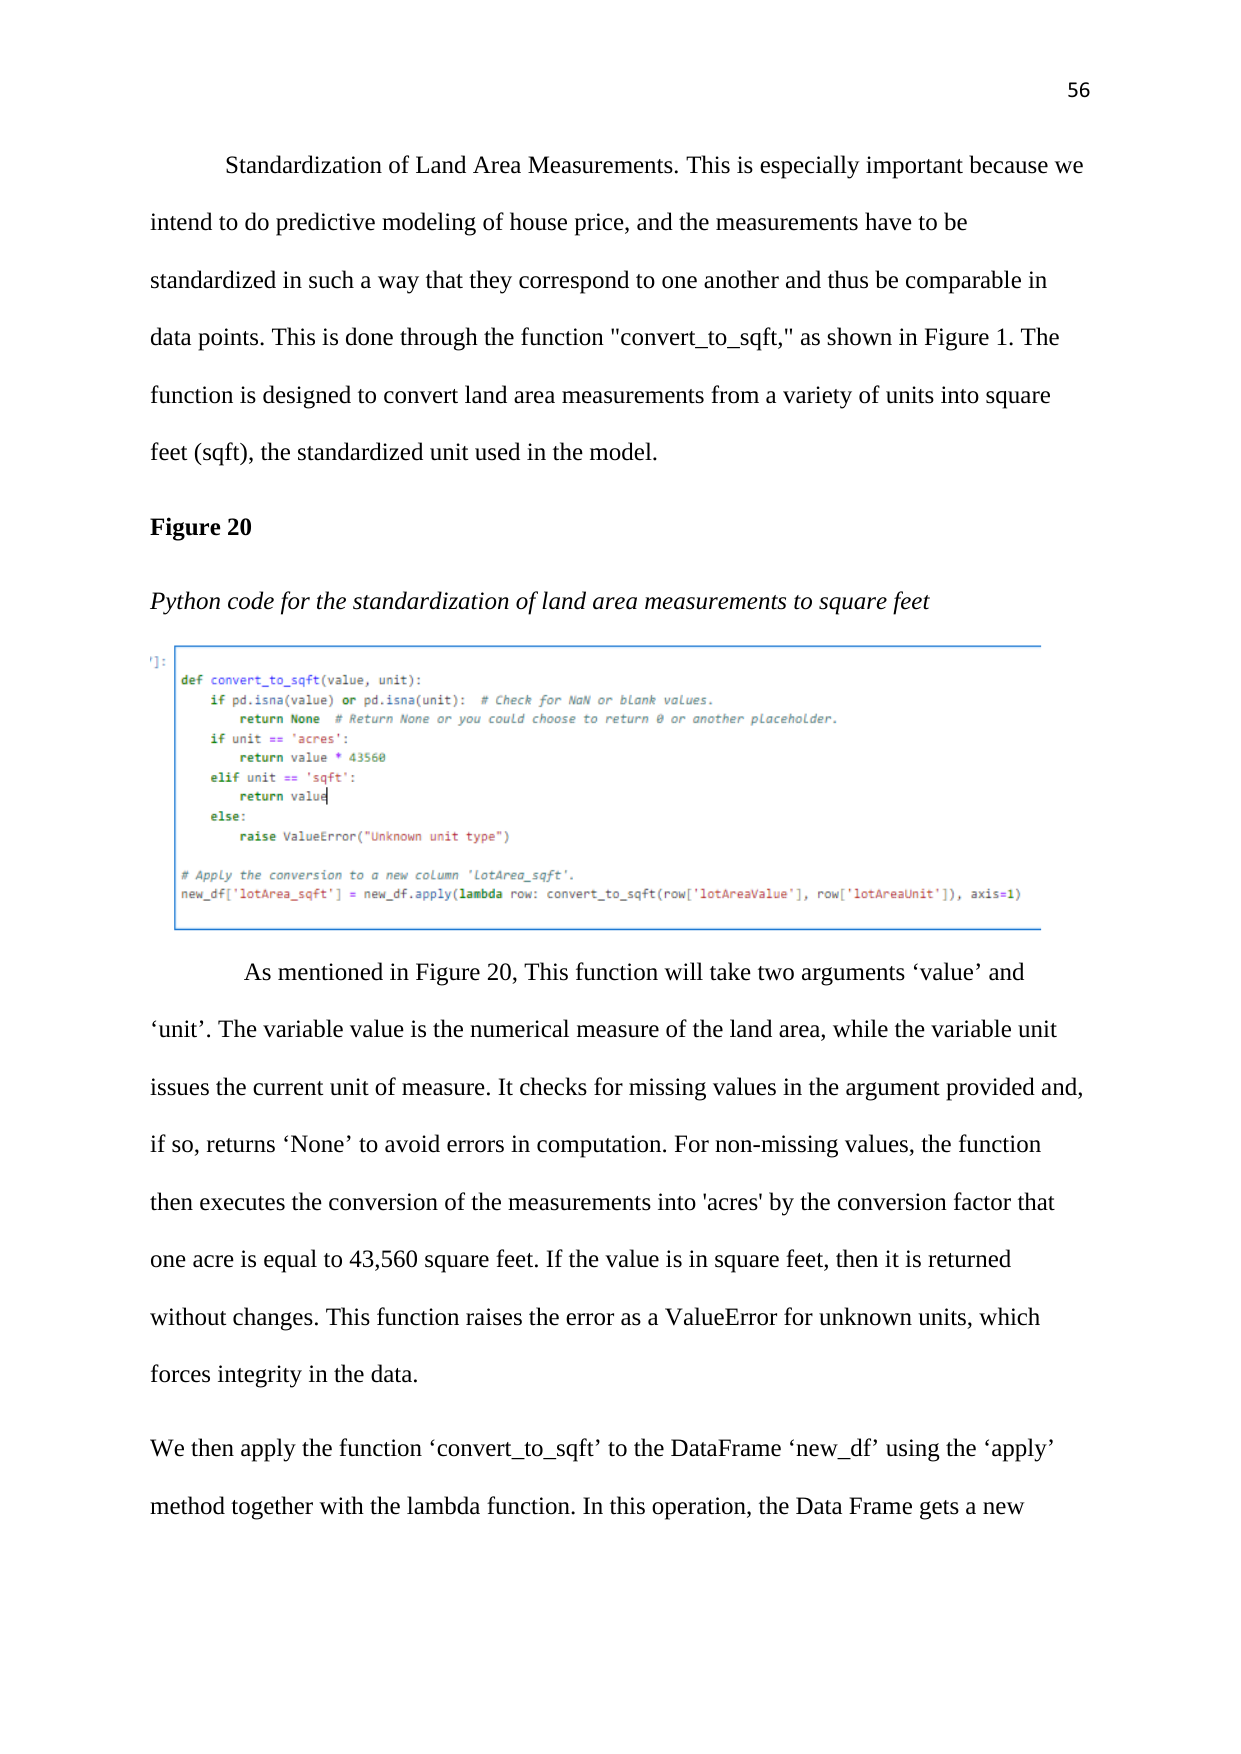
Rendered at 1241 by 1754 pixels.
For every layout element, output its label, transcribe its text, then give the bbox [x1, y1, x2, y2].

text Python code for the standardization of land area measurements to square feet [150, 586, 1090, 614]
text As mentioned in Figure 20, This function will take two arguments ‘value’ and ‘unit’. The variable value is the numerical measure of the land area, while the variable unit issues the current unit of measure. It checks for missing values in the argument provided and, if so, returns ‘None’ to avoid errors in computation. For non-missing values, the function then executes the conversion of the measurements into 'acres' by the conversion factor that one acre is equal to 43,560 square feet. If the value is in square feet, then it is returned without changes. This function raises the error as a ValueError for unknown units, which forces integrity in the data. [150, 957, 1090, 1388]
picture [150, 635, 1042, 937]
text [150, 1433, 1090, 1519]
text Figure 20 [150, 512, 1090, 540]
text Standardization of Land Area Measurements. This is especially important because we intend to do predictive modeling of house price, and the measurements have to be standardized in such a way that they correspond to one another and thus be comparable in data points. This is done through the function "convert_to_sqft," as shown in Figure 1. The function is designed to convert land area measurements from a variety of units into square feet (sqft), the standardized unit used in the model. [150, 150, 1090, 466]
